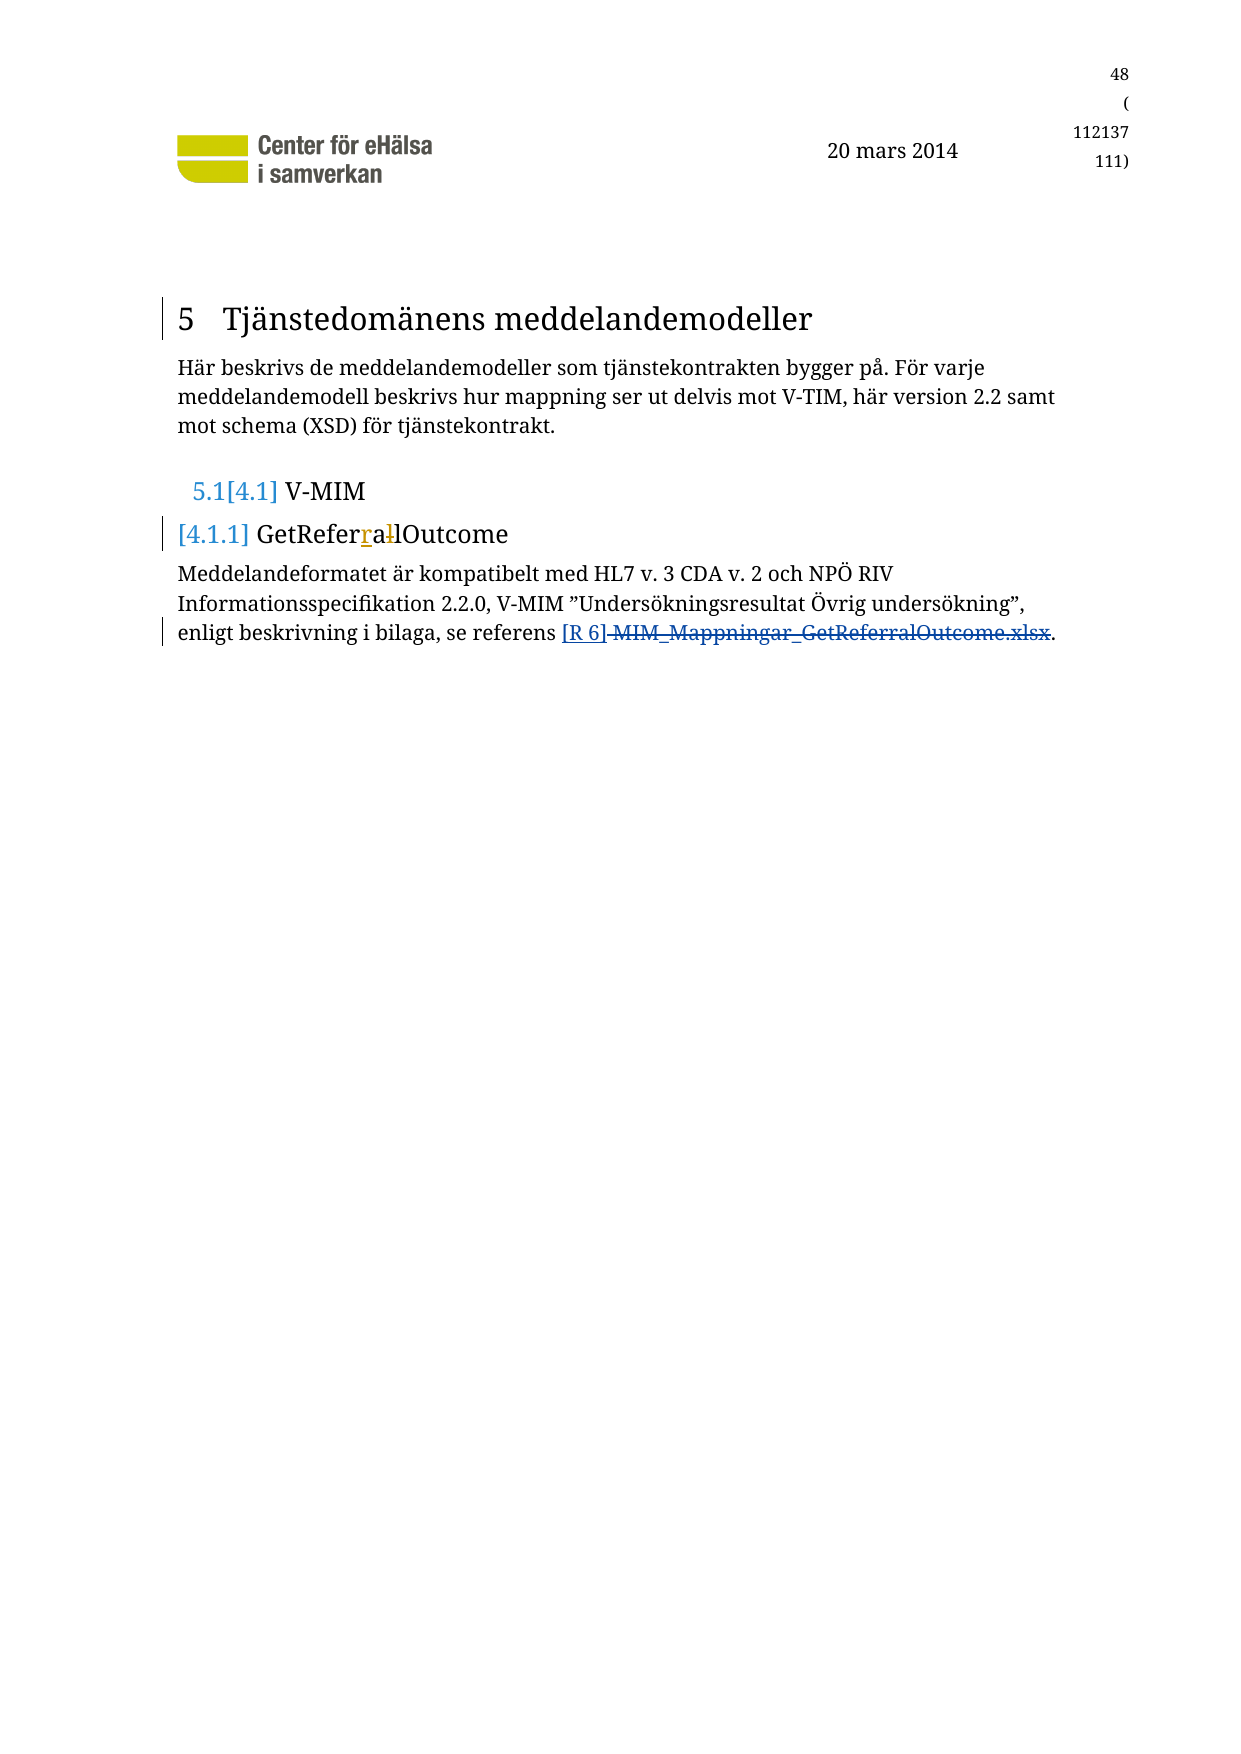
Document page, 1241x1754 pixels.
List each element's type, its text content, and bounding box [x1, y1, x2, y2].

subtitle Tjänstedomänens meddelandemodeller [177, 297, 1081, 340]
subtitle GetReferalOutcome [177, 516, 1081, 551]
subtitle V-MIM [192, 474, 1081, 508]
text Meddelandeformatet är kompatibelt med HL7 v. 3 CDA v. 2 och NPÖ RIV Informationsspecifikation 2.2.0, V-MIM ”Undersökningsresultat Övrig undersökning”, enligt beskrivning i bilaga, se referens . [177, 559, 1081, 646]
picture [177, 135, 432, 183]
text Här beskrivs de meddelandemodeller som tjänstekontrakten bygger på. För varje meddelandemodell beskrivs hur mappning ser ut delvis mot V-TIM, här version 2.2 samt mot schema (XSD) för tjänstekontrakt. [177, 352, 1081, 440]
